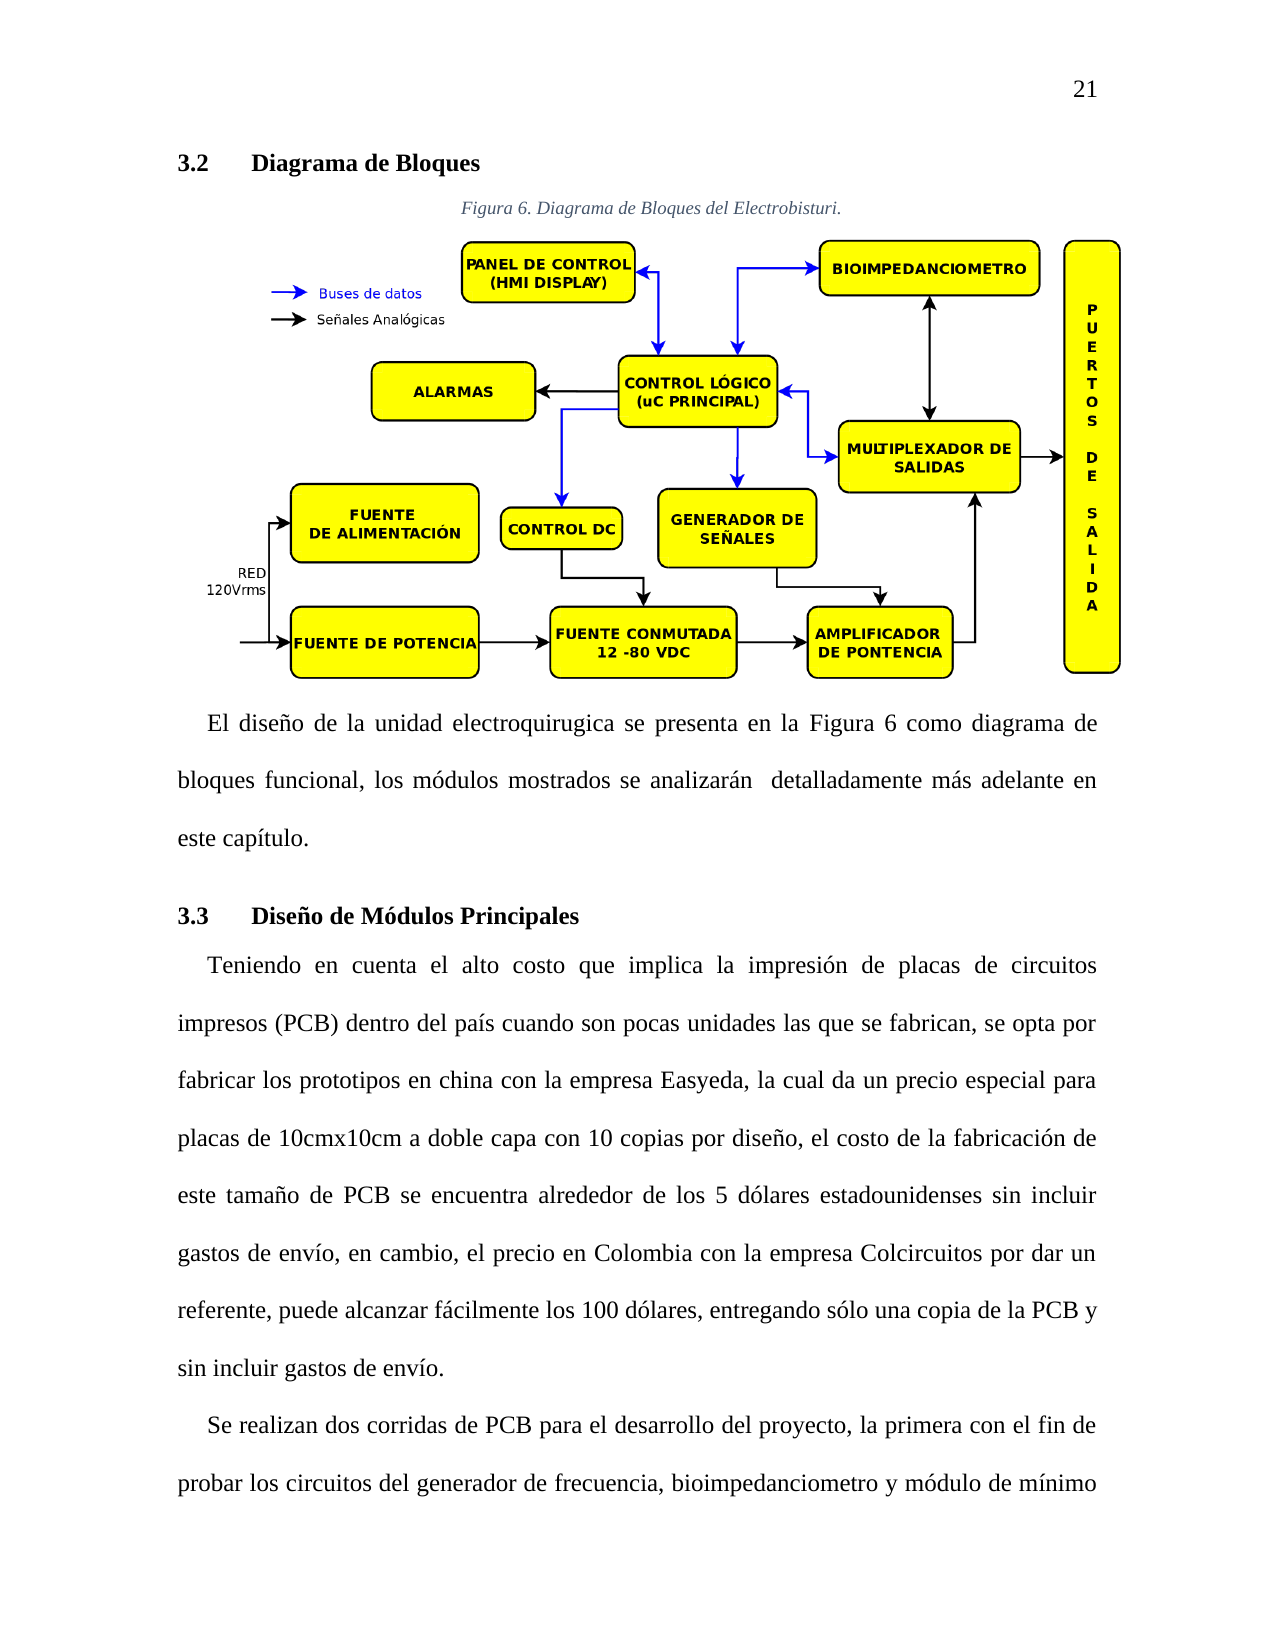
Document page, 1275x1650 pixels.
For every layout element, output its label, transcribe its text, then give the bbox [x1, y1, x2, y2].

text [177, 1411, 1098, 1497]
text El diseño de la unidad electroquirugica se presenta en la Figura 6 como diagrama de bloques funcional, los módulos mostrados se analizarán detalladamente más adelante en este capítulo. [177, 708, 1098, 851]
subtitle Diseño de Módulos Principales [177, 901, 1098, 930]
text Figura 6. Diagrama de Bloques del Electrobisturi. [177, 197, 1098, 219]
text Teniendo en cuenta el alto costo que implica la impresión de placas de circuitos impresos (PCB) dentro del país cuando son pocas unidades las que se fabrican, se opta por fabricar los prototipos en china con la empresa Easyeda, la cual da un precio especial para placas de 10cmx10cm a doble capa con 10 copias por diseño, el costo de la fabricación de este tamaño de PCB se encuentra alrededor de los 5 dólares estadounidenses sin incluir gastos de envío, en cambio, el precio en Colombia con la empresa Colcircuitos por dar un referente, puede alcanzar fácilmente los 100 dólares, entregando sólo una copia de la PCB y sin incluir gastos de envío. [177, 951, 1098, 1382]
picture [206, 239, 1128, 679]
subtitle Diagrama de Bloques [177, 148, 1098, 176]
